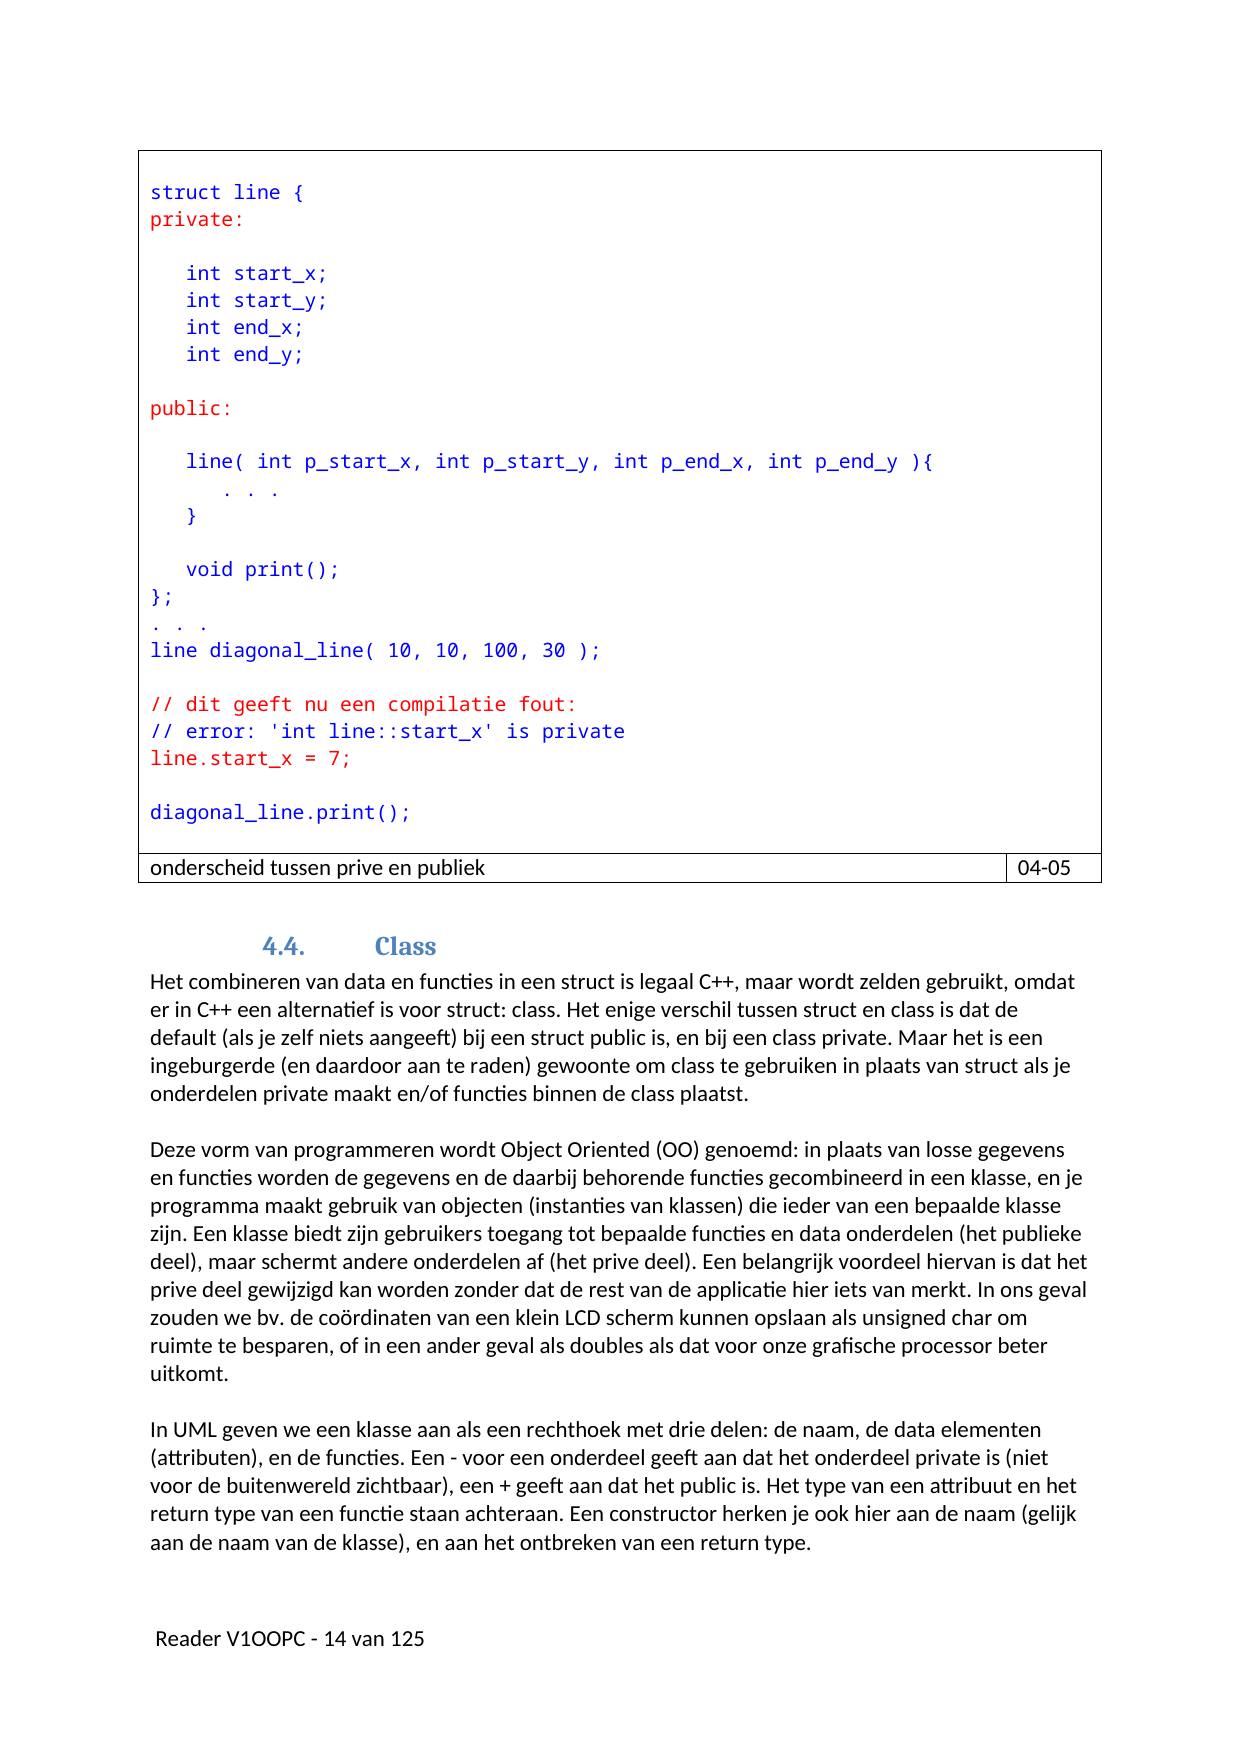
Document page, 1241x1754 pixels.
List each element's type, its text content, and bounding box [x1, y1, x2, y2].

text Het combineren van data en functies in een struct is legaal C++, maar wordt zelden gebruikt, omdat er in C++ een alternatief is voor struct: class. Het enige verschil tussen struct en class is dat de default (als je zelf niets aangeeft) bij een struct public is, en bij een class private. Maar het is een ingeburgerde (en daardoor aan te raden) gewoonte om class te gebruiken in plaats van struct als je onderdelen private maakt en/of functies binnen de class plaatst. [150, 967, 1090, 1107]
table_header struct line { private: int start_x; int start_y; int end_x; int end_y; public: line( int p_start_x, int p_start_y, int p_end_x, int p_end_y ){ . . . } void print(); }; . . . line diagonal_line( 10, 10, 100, 30 ); // dit geeft nu een compilatie fout: // error: 'int line::start_x' is private line.start_x = 7; diagonal_line.print(); [139, 151, 1101, 852]
table_cell onderscheid tussen prive en publiek [139, 854, 1006, 882]
text In UML geven we een klasse aan als een rechthoek met drie delen: de naam, de data elementen (attributen), en de functies. Een - voor een onderdeel geeft aan dat het onderdeel private is (niet voor de buitenwereld zichtbaar), een + geeft aan dat het public is. Het type van een attribuut en het return type van een functie staan achteraan. Een constructor herken je ook hier aan de naam (gelijk aan de naam van de klasse), en aan het ontbreken van een return type. [150, 1416, 1090, 1556]
text Deze vorm van programmeren wordt Object Oriented (OO) genoemd: in plaats van losse gegevens en functies worden de gegevens en de daarbij behorende functies gecombineerd in een klasse, en je programma maakt gebruik van objecten (instanties van klassen) die ieder van een bepaalde klasse zijn. Een klasse biedt zijn gebruikers toegang tot bepaalde functies en data onderdelen (het publieke deel), maar schermt andere onderdelen af (het prive deel). Een belangrijk voordeel hiervan is dat het prive deel gewijzigd kan worden zonder dat de rest van de applicatie hier iets van merkt. In ons geval zouden we bv. de coördinaten van een klein LCD scherm kunnen opslaan als unsigned char om ruimte te besparen, of in een ander geval als doubles als dat voor onze grafische processor beter uitkomt. [150, 1135, 1090, 1387]
subtitle Class [262, 931, 1090, 963]
table_cell 04-05 [1007, 854, 1101, 882]
